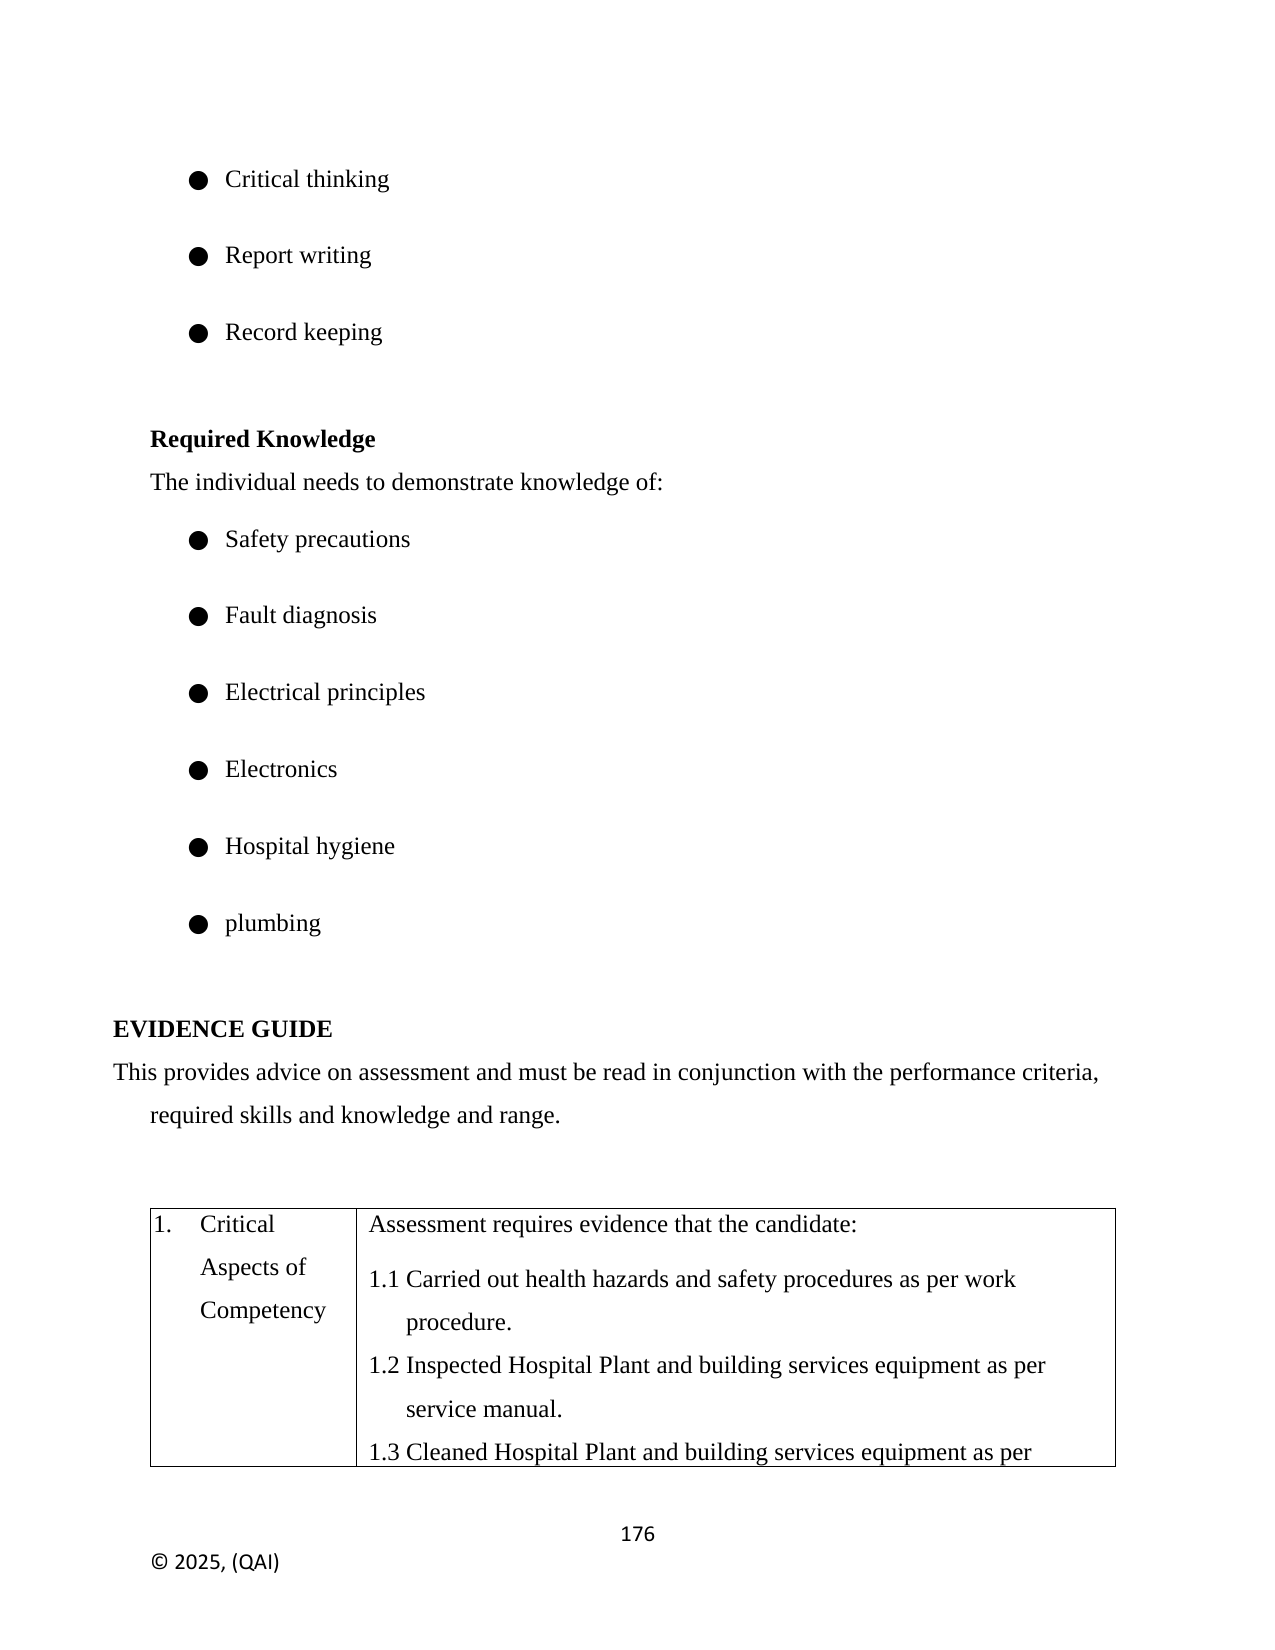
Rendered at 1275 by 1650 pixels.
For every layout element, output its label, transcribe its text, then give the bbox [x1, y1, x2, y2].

list plumbing [187, 894, 1125, 946]
list Safety precautions [187, 510, 1125, 561]
list Record keeping [187, 304, 1125, 355]
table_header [357, 1209, 1115, 1466]
text EVIDENCE GUIDE [113, 1014, 1125, 1043]
list Hospital hygiene [187, 817, 1125, 869]
list Critical thinking [187, 150, 1125, 201]
list Electrical principles [187, 664, 1125, 715]
list Fault diagnosis [187, 587, 1125, 638]
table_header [151, 1209, 356, 1466]
list Electronics [187, 741, 1125, 792]
text This provides advice on assessment and must be read in conjunction with the performance criteria, required skills and knowledge and range. [113, 1057, 1125, 1129]
text The individual needs to demonstrate knowledge of: [150, 467, 1125, 496]
list Report writing [187, 227, 1125, 278]
text Required Knowledge [150, 424, 1125, 452]
